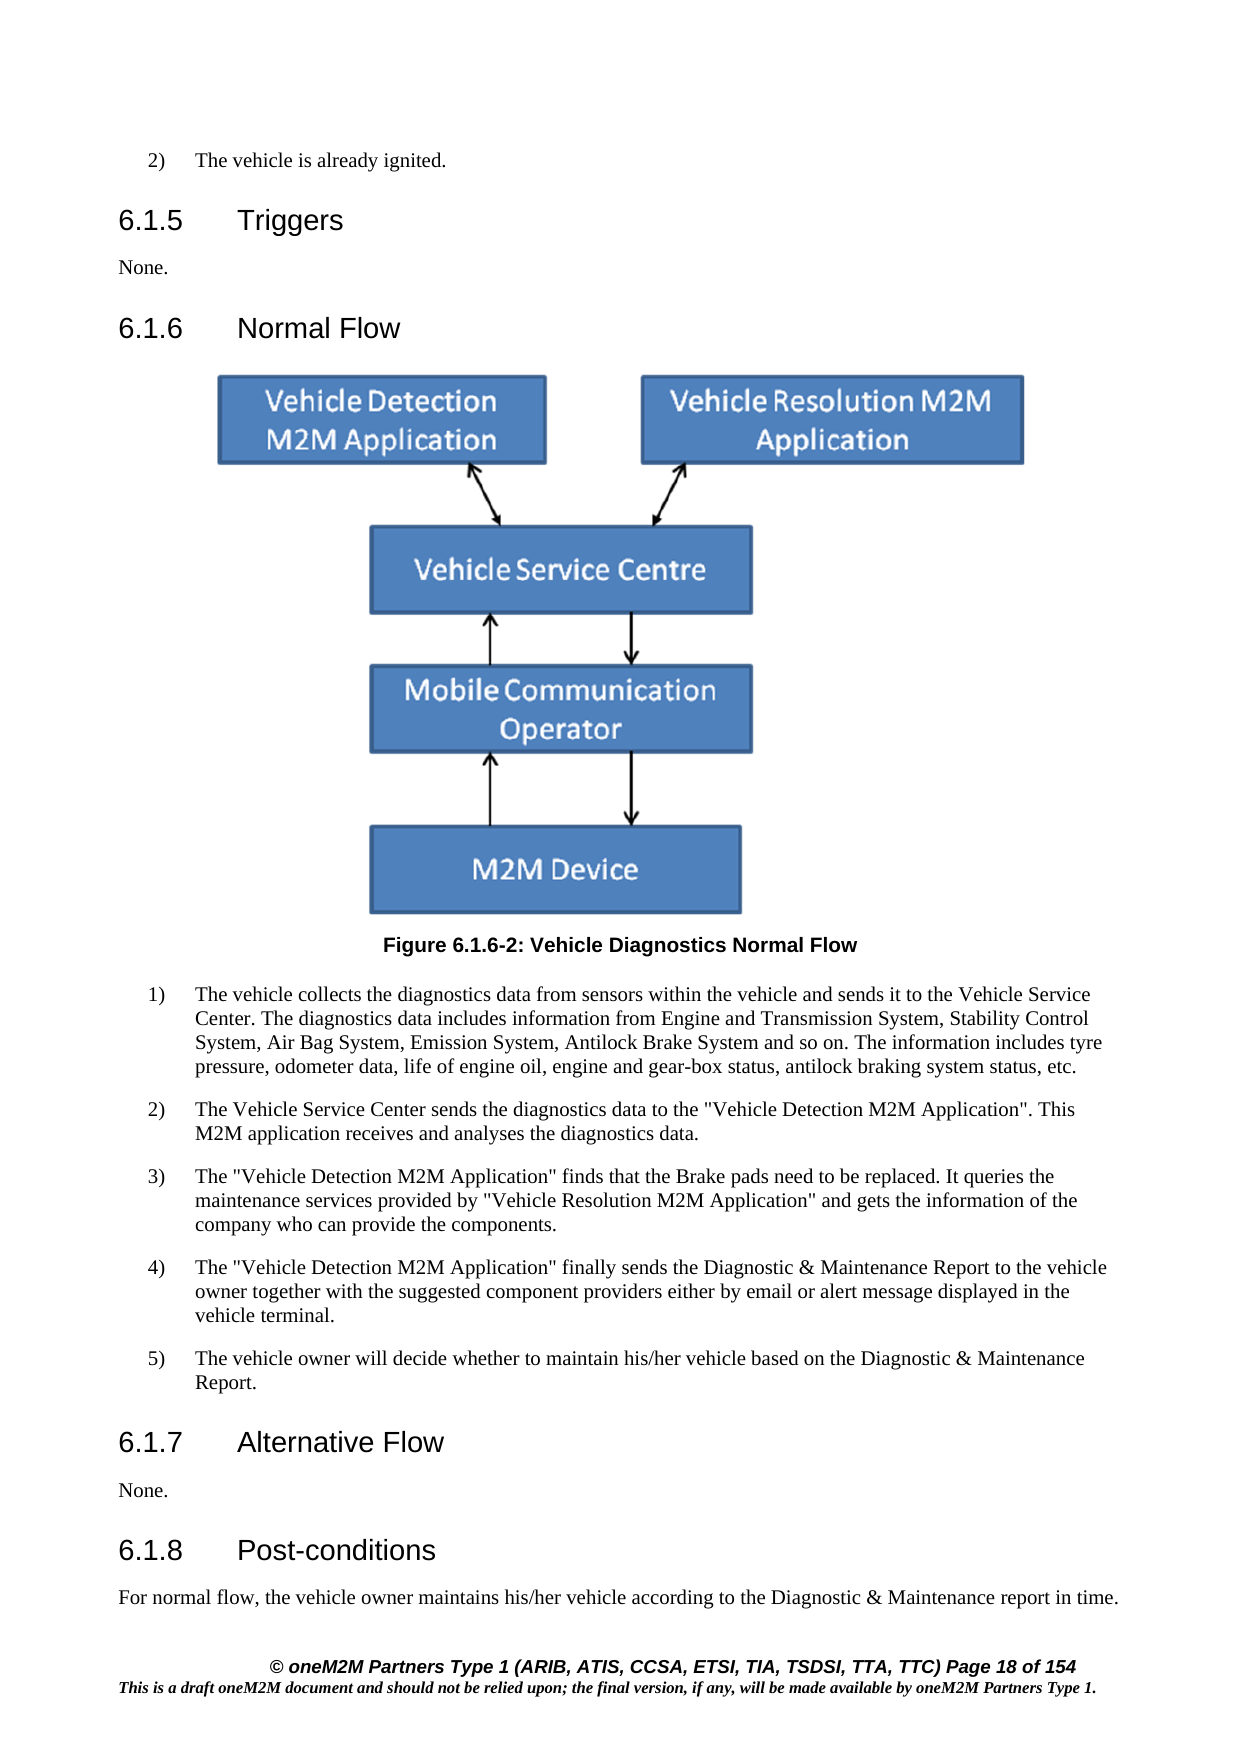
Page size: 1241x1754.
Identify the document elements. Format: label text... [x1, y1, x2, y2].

list The vehicle collects the diagnostics data from sensors within the vehicle and sends it to the Vehicle Service Center. The diagnostics data includes information from Engine and Transmission System, Stability Control System, Air Bag System, Emission System, Antilock Brake System and so on. The information includes tyre pressure, odometer data, life of engine oil, engine and gear-box status, antilock braking system status, etc. [148, 982, 1122, 1078]
text None. [118, 1478, 1122, 1502]
text The vehicle owner will decide whether to maintain his/her vehicle based on the Diagnostic & Maintenance Report. [148, 1346, 1122, 1394]
subtitle Triggers [118, 203, 1122, 237]
text The "Vehicle Detection M2M Application" finds that the Brake pads need to be replaced. It queries the maintenance services provided by "Vehicle Resolution M2M Application" and gets the information of the company who can provide the components. [148, 1164, 1122, 1236]
text The Vehicle Service Center sends the diagnostics data to the "Vehicle Detection M2M Application". This M2M application receives and analyses the diagnostics data. [148, 1097, 1122, 1145]
subtitle Alternative Flow [118, 1425, 1122, 1459]
text The vehicle is already ignited. [148, 148, 1122, 172]
subtitle Normal Flow [118, 311, 1122, 344]
subtitle Post-conditions [118, 1533, 1122, 1566]
text The "Vehicle Detection M2M Application" finally sends the Diagnostic & Maintenance Report to the vehicle owner together with the suggested component providers either by email or alert message displayed in the vehicle terminal. [148, 1255, 1122, 1327]
text None. [118, 255, 1122, 279]
text For normal flow, the vehicle owner maintains his/her vehicle according to the Diagnostic & Maintenance report in time. [118, 1585, 1122, 1609]
